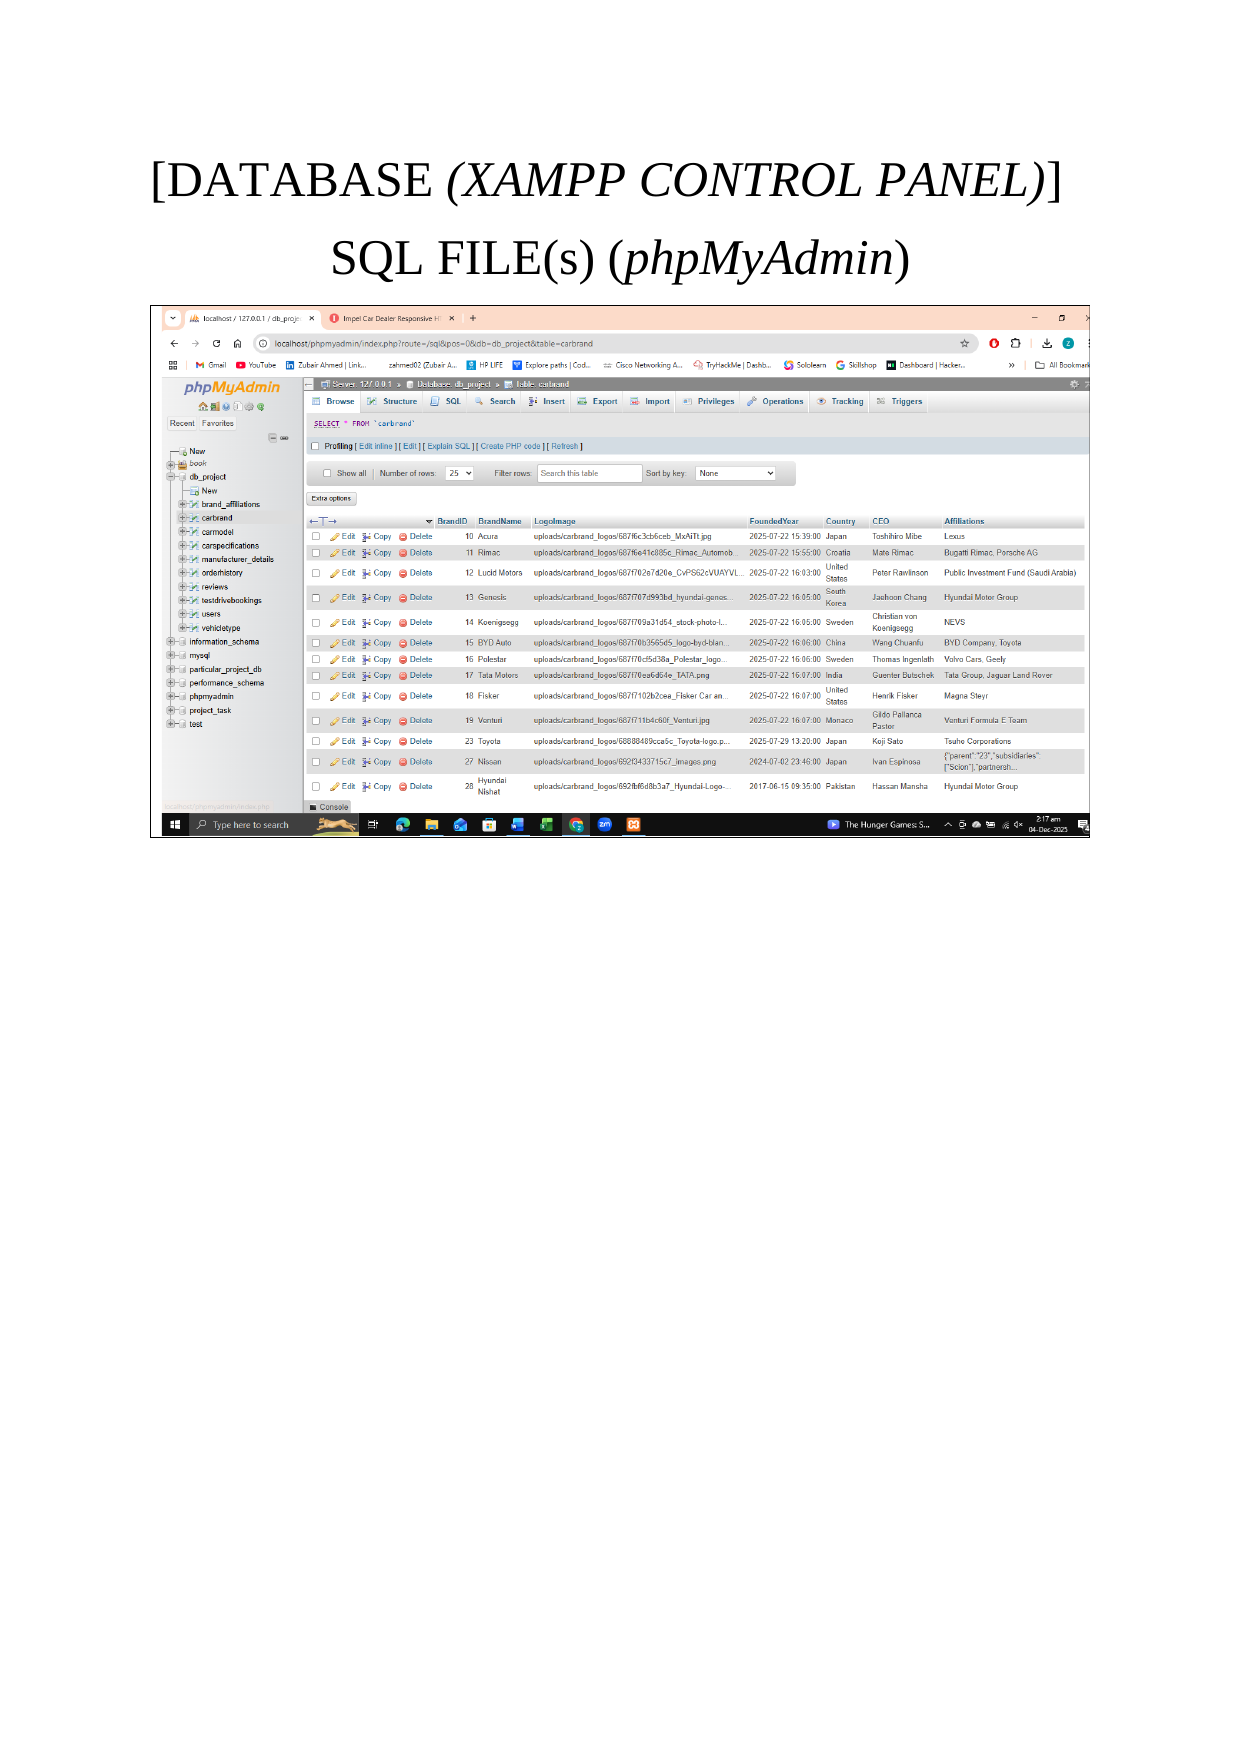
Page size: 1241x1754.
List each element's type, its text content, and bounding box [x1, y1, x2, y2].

text SQL FILE(s) (phpMyAdmin) [150, 228, 1090, 285]
table_header [151, 306, 1089, 837]
text [DATABASE (XAMPP CONTROL PANEL)] [150, 150, 1090, 207]
picture [161, 306, 1090, 836]
